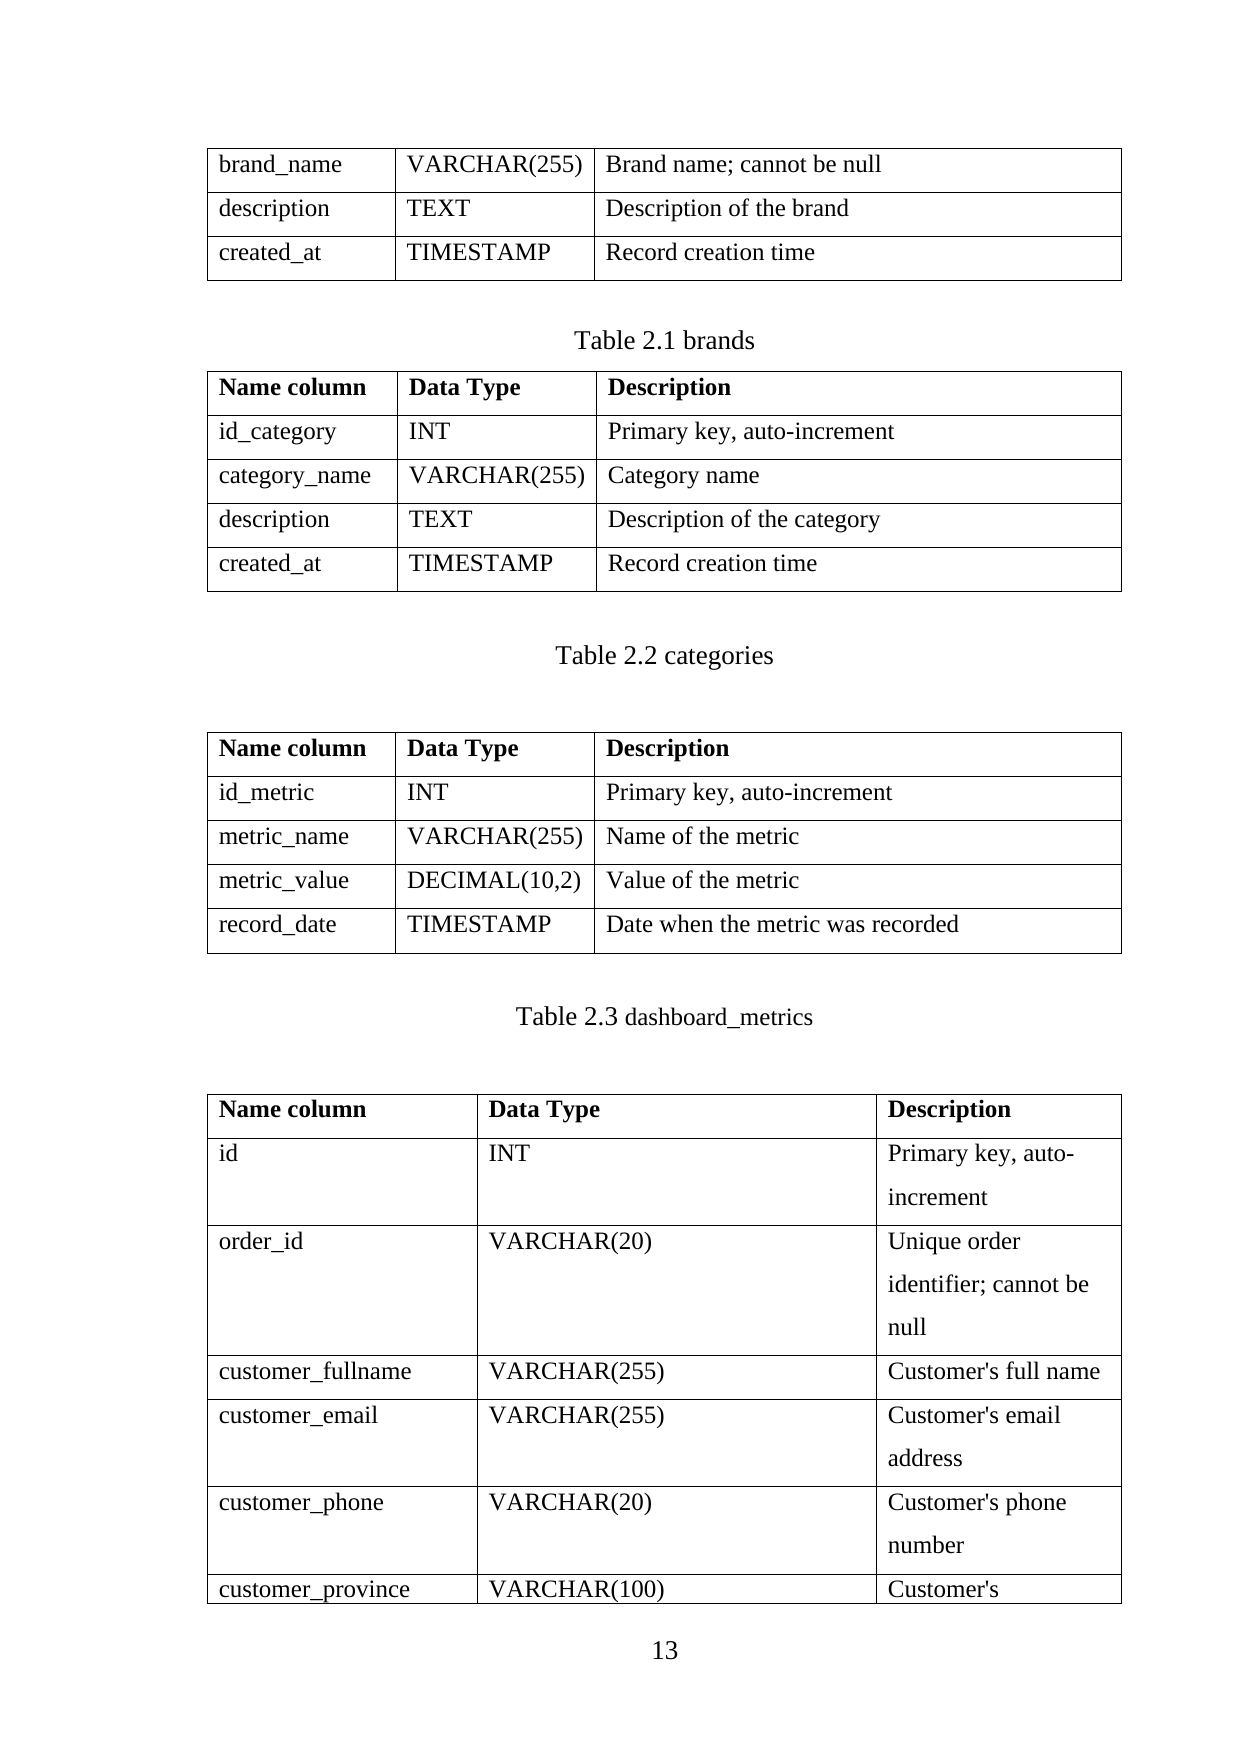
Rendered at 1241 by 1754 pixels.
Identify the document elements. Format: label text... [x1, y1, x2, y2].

table_cell VARCHAR(255) [396, 821, 594, 864]
table_cell TEXT [398, 504, 596, 547]
table_cell metric_value [208, 865, 395, 908]
table_cell INT [478, 1139, 876, 1225]
table_cell id [208, 1139, 477, 1225]
table_cell Customer's email address [877, 1400, 1121, 1486]
table_cell TEXT [396, 193, 594, 236]
table_cell Customer's phone number [877, 1487, 1121, 1573]
table_cell Brand name; cannot be null [595, 149, 1121, 192]
table_cell description [208, 193, 395, 236]
table_cell VARCHAR(100) [478, 1575, 876, 1603]
table_cell brand_name [208, 149, 395, 192]
table_cell created_at [208, 237, 395, 280]
table_cell record_date [208, 909, 395, 952]
text Table 2.1 brands [207, 324, 1122, 355]
table_cell category_name [208, 460, 397, 503]
table_cell VARCHAR(20) [478, 1226, 876, 1355]
table_cell Name of the metric [595, 821, 1121, 864]
table_cell TIMESTAMP [398, 548, 596, 591]
table_cell Primary key, auto-increment [877, 1139, 1121, 1225]
table_cell VARCHAR(255) [478, 1400, 876, 1486]
text Table 2.2 categories [207, 639, 1122, 670]
table_cell id_category [208, 416, 397, 459]
table_header Description [877, 1095, 1121, 1137]
table_cell VARCHAR(255) [398, 460, 596, 503]
table_cell VARCHAR(255) [396, 149, 594, 192]
table_cell Date when the metric was recorded [595, 909, 1121, 952]
table_cell customer_phone [208, 1487, 477, 1573]
table_header Name column [208, 733, 395, 776]
table_header Description [597, 372, 1121, 415]
table_cell Record creation time [595, 237, 1121, 280]
table_header Data Type [396, 733, 594, 776]
table_cell customer_email [208, 1400, 477, 1486]
table_cell Value of the metric [595, 865, 1121, 908]
table_cell Description of the category [597, 504, 1121, 547]
table_cell Primary key, auto-increment [595, 777, 1121, 820]
table_cell VARCHAR(255) [478, 1356, 876, 1399]
table_cell DECIMAL(10,2) [396, 865, 594, 908]
table_header Name column [208, 1095, 477, 1137]
table_cell Unique order identifier; cannot be null [877, 1226, 1121, 1355]
table_cell TIMESTAMP [396, 909, 594, 952]
table_cell order_id [208, 1226, 477, 1355]
text Table 2.3 dashboard_metrics [207, 1000, 1122, 1031]
table_header Data Type [478, 1095, 876, 1137]
table_cell created_at [208, 548, 397, 591]
table_cell metric_name [208, 821, 395, 864]
table_cell INT [396, 777, 594, 820]
table_cell Customer's full name [877, 1356, 1121, 1399]
table_cell customer_province [208, 1575, 477, 1603]
table_cell INT [398, 416, 596, 459]
table_cell Description of the brand [595, 193, 1121, 236]
table_header Description [595, 733, 1121, 776]
table_cell Primary key, auto-increment [597, 416, 1121, 459]
table_cell Record creation time [597, 548, 1121, 591]
table_cell VARCHAR(20) [478, 1487, 876, 1573]
table_cell customer_fullname [208, 1356, 477, 1399]
table_header Data Type [398, 372, 596, 415]
table_cell description [208, 504, 397, 547]
table_cell TIMESTAMP [396, 237, 594, 280]
table_cell Category name [597, 460, 1121, 503]
table_cell id_metric [208, 777, 395, 820]
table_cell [877, 1575, 1121, 1603]
table_header Name column [208, 372, 397, 415]
